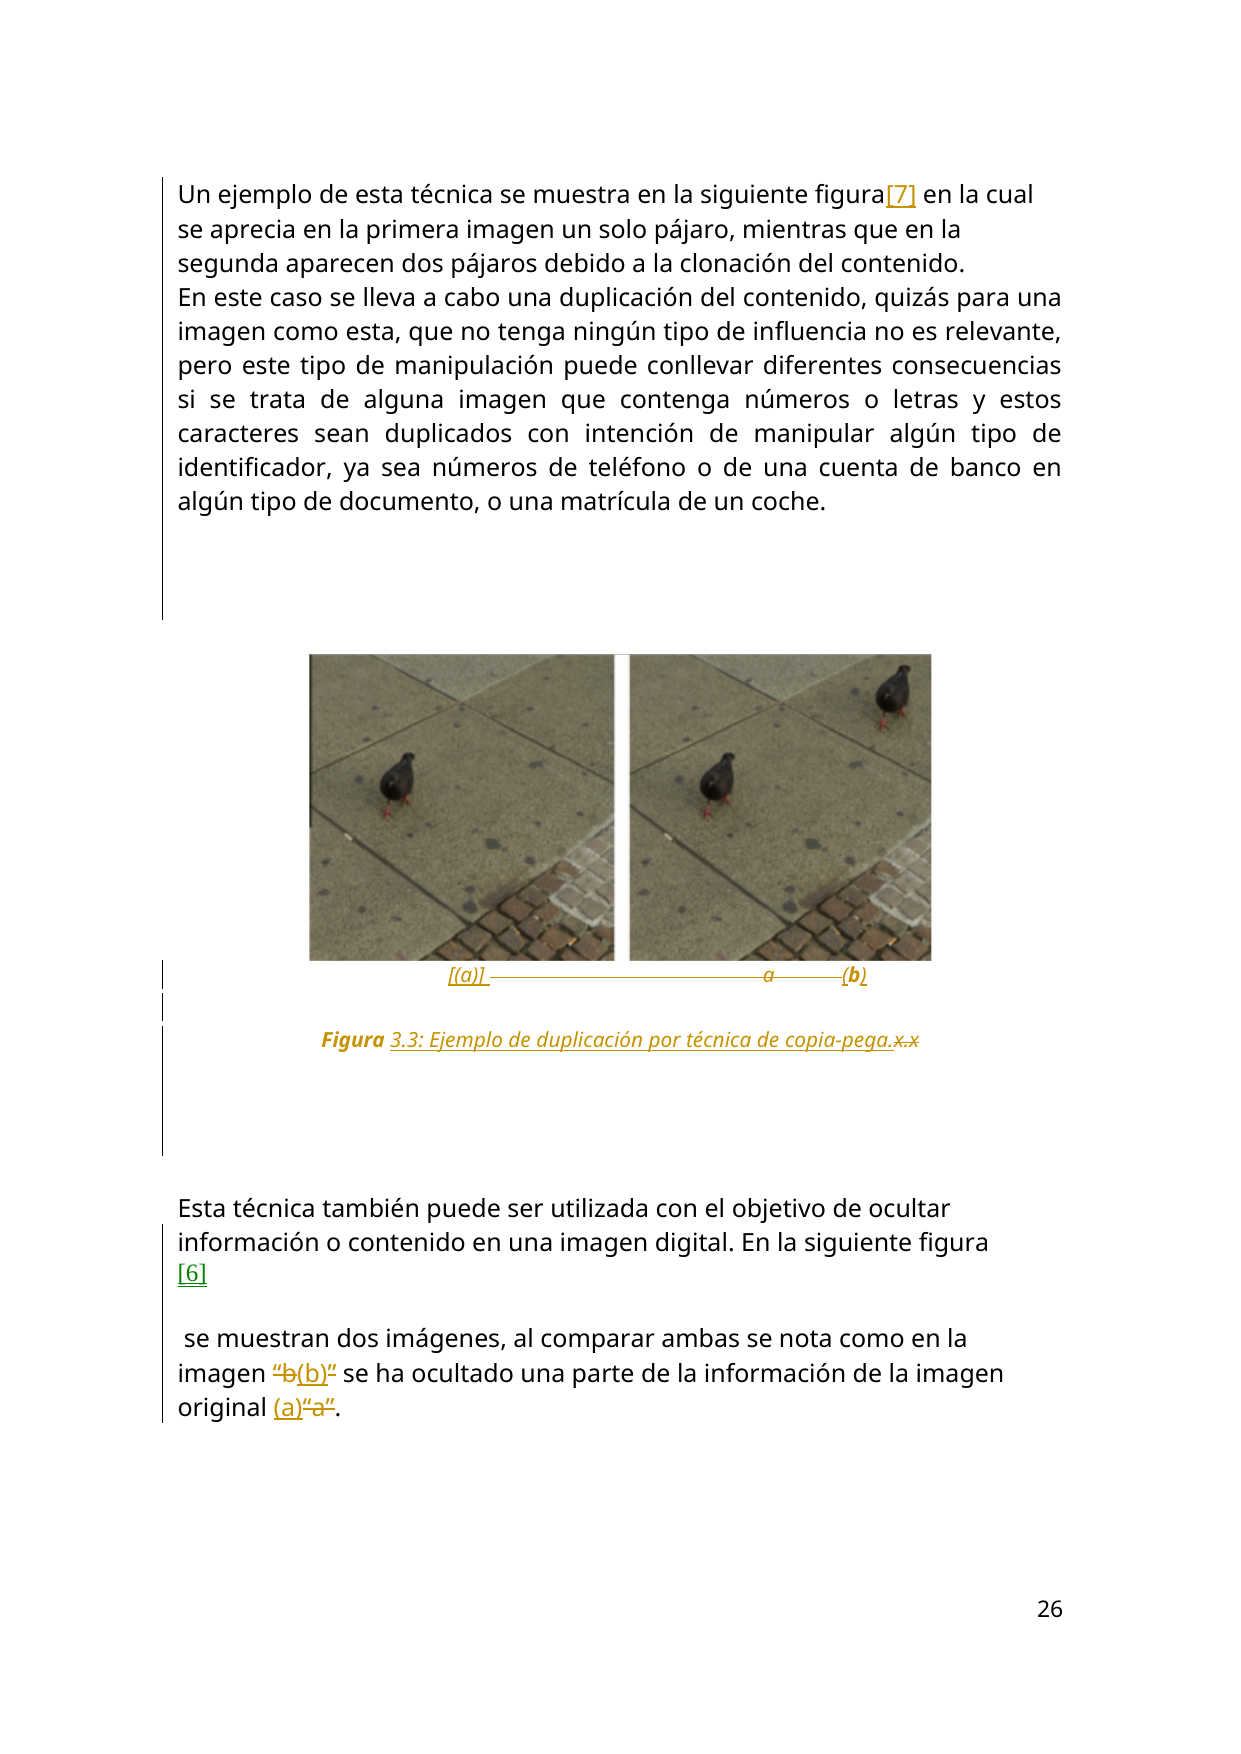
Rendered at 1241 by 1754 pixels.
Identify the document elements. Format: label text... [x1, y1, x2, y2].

text Un ejemplo de esta técnica se muestra en la siguiente figura en la cual se aprecia en la primera imagen un solo pájaro, mientras que en la segunda aparecen dos pájaros debido a la clonación del contenido. [177, 177, 1063, 279]
text se muestran dos imágenes, al comparar ambas se nota como en la imagen se ha ocultado una parte de la información de la imagen original . [177, 1321, 1063, 1423]
text Esta técnica también puede ser utilizada con el objetivo de ocultar información o contenido en una imagen digital. En la siguiente figura [177, 1190, 1063, 1258]
list b [448, 960, 1063, 989]
text Figura [177, 1026, 1063, 1054]
text En este caso se lleva a cabo una duplicación del contenido, quizás para una imagen como esta, que no tenga ningún tipo de influencia no es relevante, pero este tipo de manipulación puede conllevar diferentes consecuencias si se trata de alguna imagen que contenga números o letras y estos caracteres sean duplicados con intención de manipular algún tipo de identificador, ya sea números de teléfono o de una cuenta de banco en algún tipo de documento, o una matrícula de un coche. [177, 279, 1063, 518]
